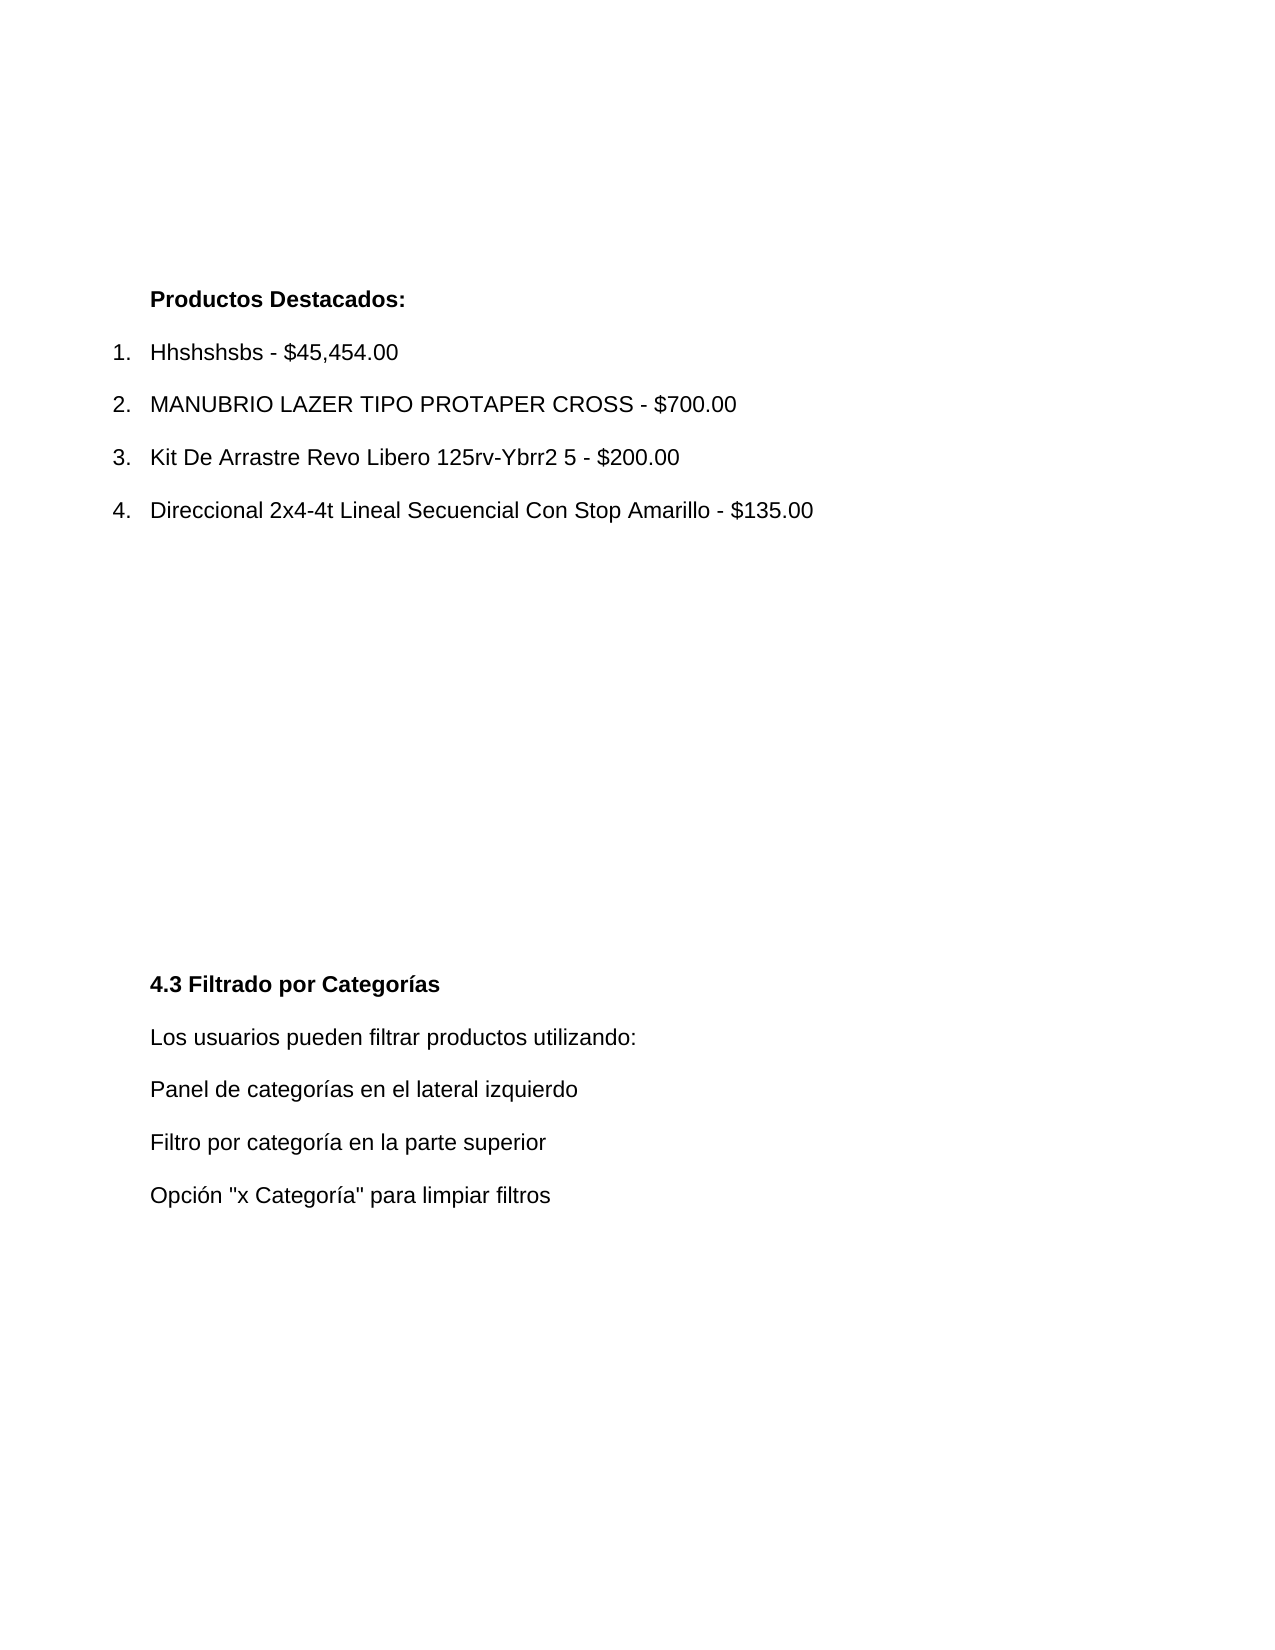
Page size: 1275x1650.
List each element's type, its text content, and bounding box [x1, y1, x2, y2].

list Direccional 2x4-4t Lineal Secuencial Con Stop Amarillo - $135.00 [112, 497, 1200, 523]
text Filtro por categoría en la parte superior [75, 1129, 1200, 1156]
list Kit De Arrastre Revo Libero 125rv-Ybrr2 5 - $200.00 [112, 444, 1200, 470]
text Opción "x Categoría" para limpiar filtros [75, 1182, 1200, 1208]
text Panel de categorías en el lateral izquierdo [75, 1076, 1200, 1103]
list Hhshshsbs - $45,454.00 [112, 338, 1200, 365]
subtitle 4.3 Filtrado por Categorías [75, 971, 1200, 997]
list MANUBRIO LAZER TIPO PROTAPER CROSS - $700.00 [112, 391, 1200, 418]
text Los usuarios pueden filtrar productos utilizando: [75, 1024, 1200, 1050]
text Productos Destacados: [75, 286, 1200, 312]
